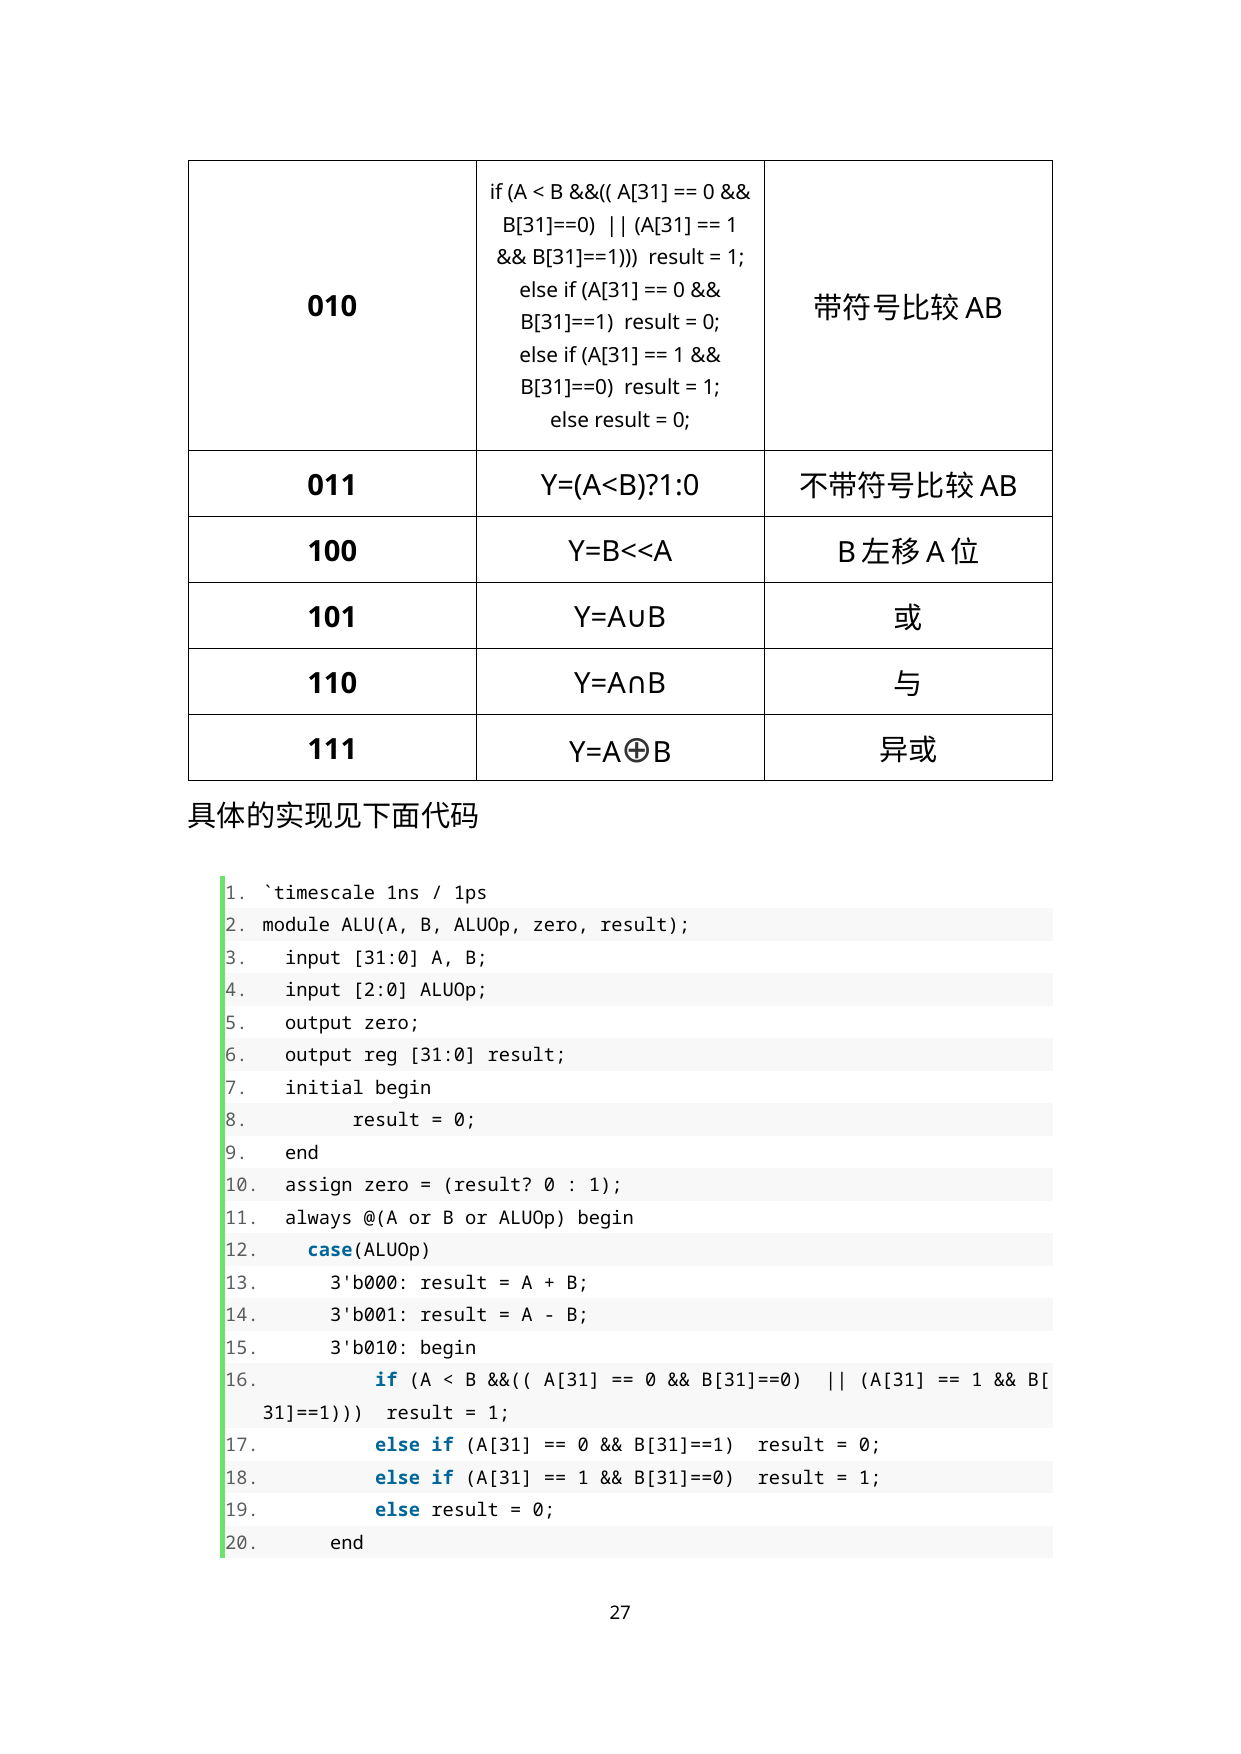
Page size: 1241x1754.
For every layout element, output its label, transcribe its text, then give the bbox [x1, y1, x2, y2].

table_cell Y=B<<A [477, 517, 764, 582]
list assign zero = (result? 0 : 1); [225, 1168, 1053, 1201]
list input [31:0] A, B; [225, 941, 1053, 973]
list output zero; [225, 1006, 1053, 1038]
table_cell 011 [189, 451, 476, 516]
table_cell 010 [189, 161, 476, 450]
table_cell Y=A∩B [477, 649, 764, 714]
list end [225, 1136, 1053, 1168]
list `timescale 1ns / 1ps [225, 876, 1053, 908]
table_cell B左移A位 [765, 517, 1052, 582]
list end [225, 1526, 1053, 1558]
list always @(A or B or ALUOp) begin [225, 1201, 1053, 1233]
list initial begin [225, 1071, 1053, 1103]
table_cell 100 [189, 517, 476, 582]
list else result = 0; [225, 1493, 1053, 1526]
list 3'b010: begin [225, 1331, 1053, 1363]
table_cell 101 [189, 583, 476, 648]
table_cell 111 [189, 715, 476, 780]
list if (A < B &&(( A[31] == 0 && B[31]==0) || (A[31] == 1 && B[31]==1))) result = 1; [225, 1363, 1053, 1428]
table_cell Y=A∪B [477, 583, 764, 648]
list module ALU(A, B, ALUOp, zero, result); [225, 908, 1053, 941]
list else if (A[31] == 1 && B[31]==0) result = 1; [225, 1461, 1053, 1493]
list else if (A[31] == 0 && B[31]==1) result = 0; [225, 1428, 1053, 1461]
table_cell if (A < B &&(( A[31] == 0 && B[31]==0) || (A[31] == 1 && B[31]==1))) result = 1; else if (A[31] == 0 && B[31]==1) result = 0; else if (A[31] == 1 && B[31]==0) result = 1; else result = 0; [477, 161, 764, 450]
list 3'b001: result = A - B; [225, 1298, 1053, 1331]
table_cell 带符号比较AB [765, 161, 1052, 450]
table_cell Y=(A<B)?1:0 [477, 451, 764, 516]
table_cell 不带符号比较AB [765, 451, 1052, 516]
table_cell 与 [765, 649, 1052, 714]
list case(ALUOp) [225, 1233, 1053, 1266]
text 具体的实现见下面代码 [187, 781, 1053, 846]
list input [2:0] ALUOp; [225, 973, 1053, 1006]
table_cell 或 [765, 583, 1052, 648]
list result = 0; [225, 1103, 1053, 1136]
list output reg [31:0] result; [225, 1038, 1053, 1071]
table_cell 异或 [765, 715, 1052, 780]
table_cell 110 [189, 649, 476, 714]
table_cell Y=A⊕B [477, 715, 764, 780]
list 3'b000: result = A + B; [225, 1266, 1053, 1298]
